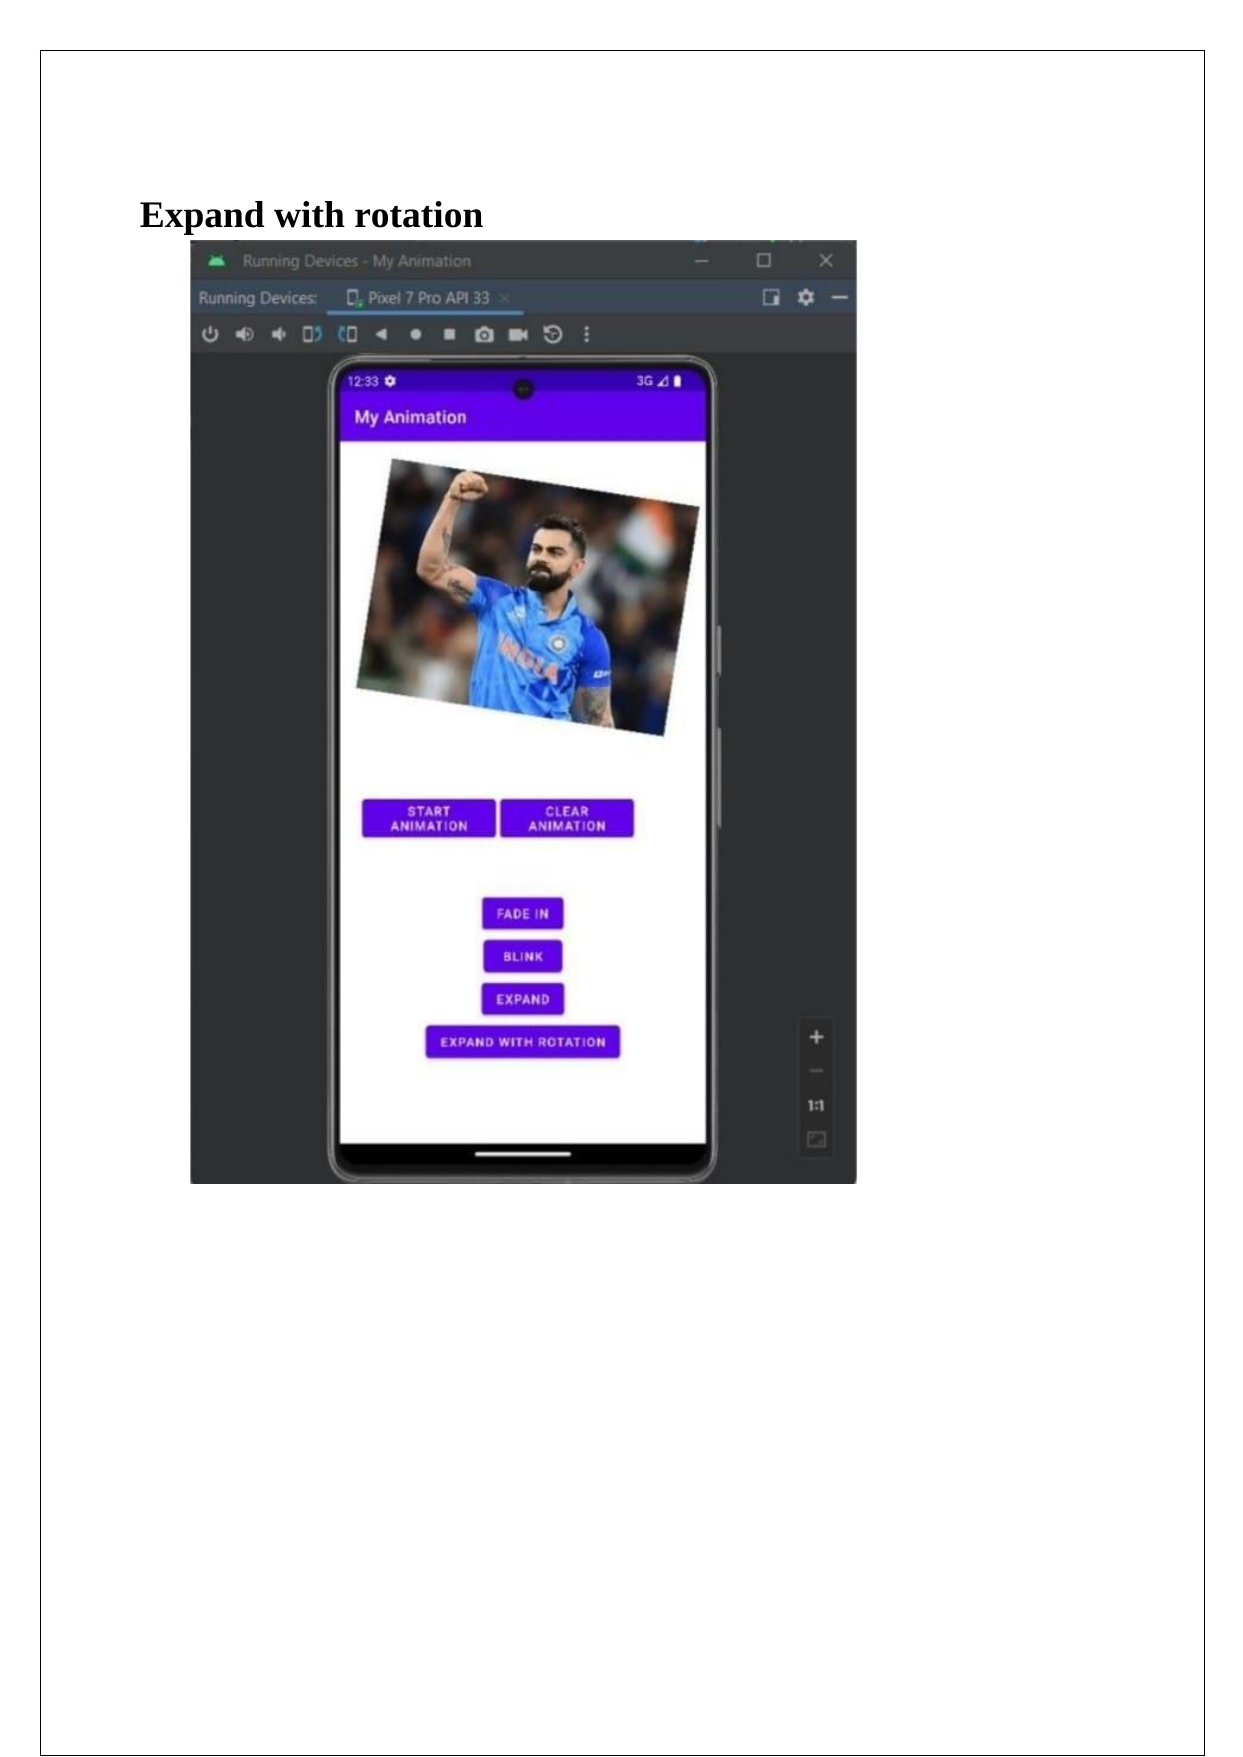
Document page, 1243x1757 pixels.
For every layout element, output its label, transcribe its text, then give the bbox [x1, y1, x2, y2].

text Expand with rotation [139, 192, 1204, 236]
picture [190, 240, 863, 1184]
